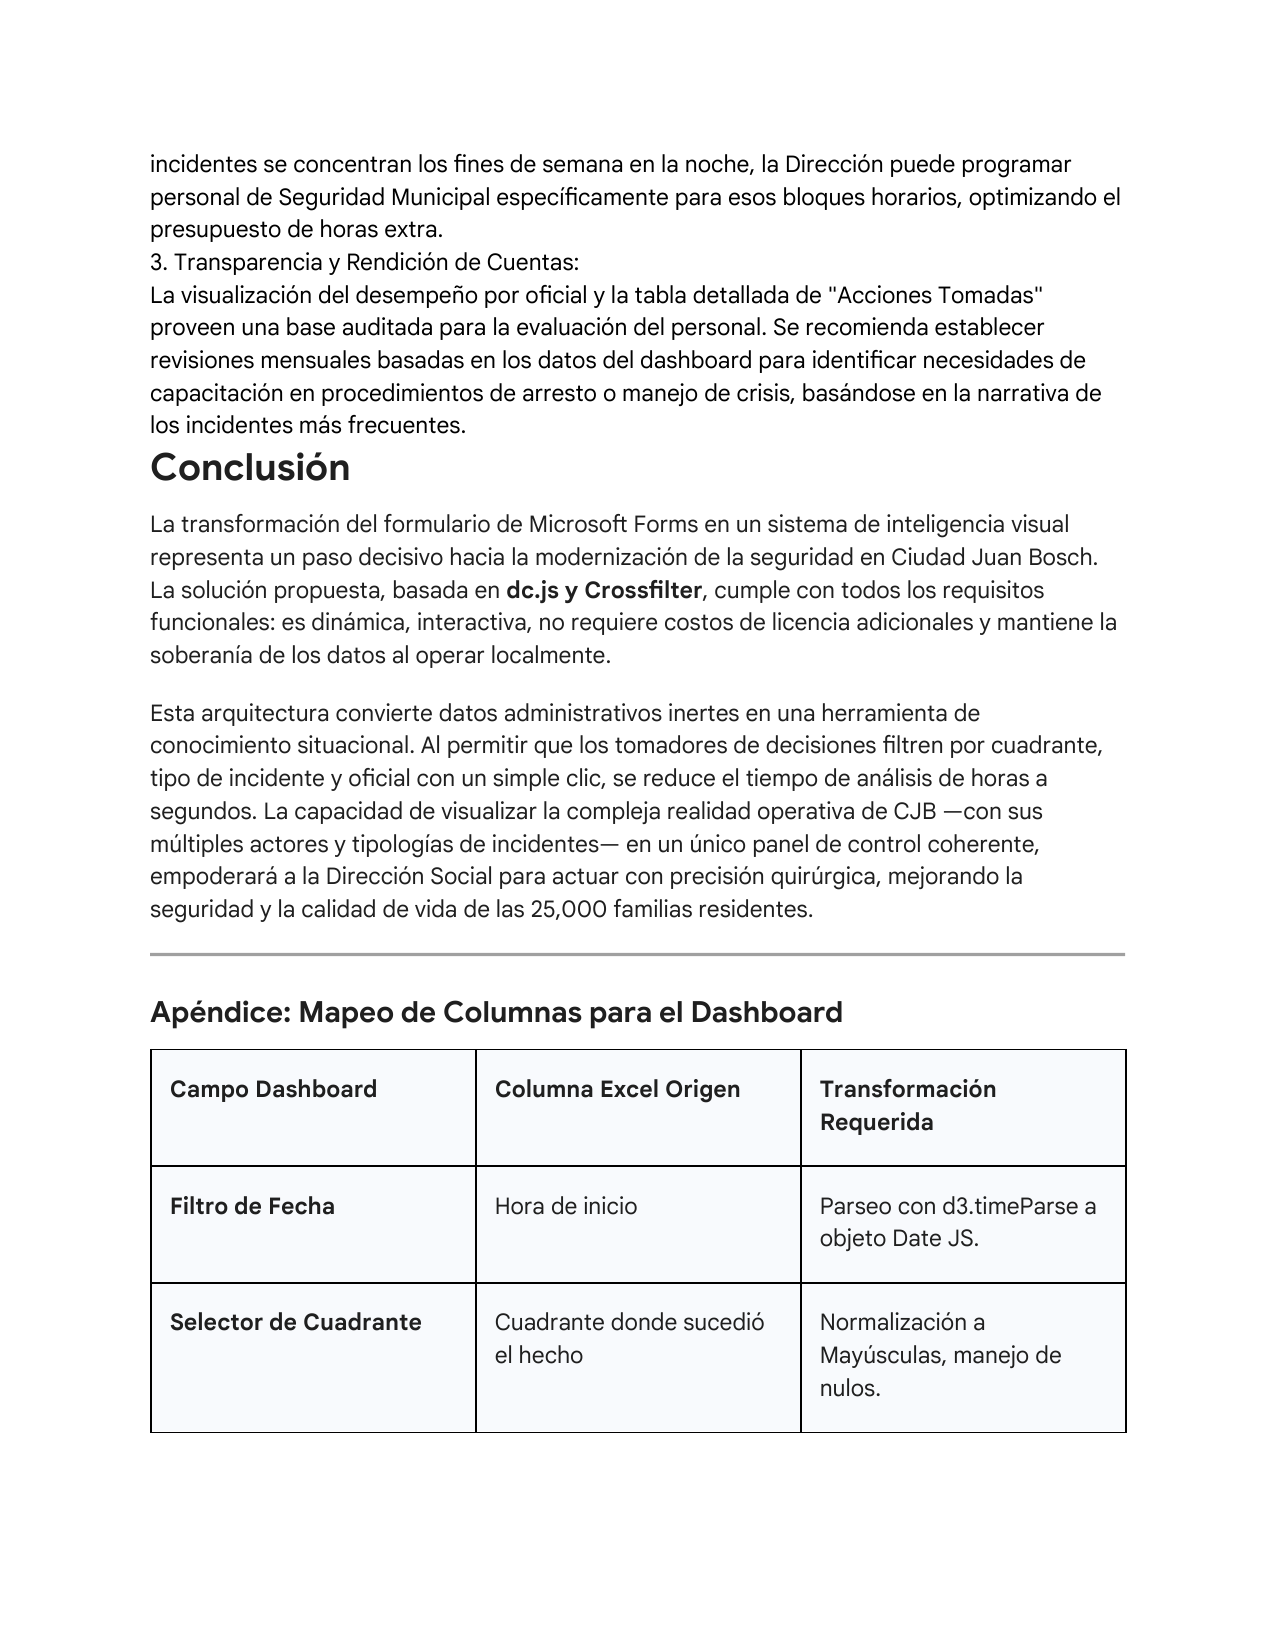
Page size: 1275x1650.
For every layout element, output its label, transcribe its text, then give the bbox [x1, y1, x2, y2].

text La visualización del desempeño por oficial y la tabla detallada de "Acciones Tomadas" proveen una base auditada para la evaluación del personal. Se recomienda establecer revisiones mensuales basadas en los datos del dashboard para identificar necesidades de capacitación en procedimientos de arresto o manejo de crisis, basándose en la narrativa de los incidentes más frecuentes. [150, 281, 1125, 440]
text 3. Transparencia y Rendición de Cuentas: [150, 248, 1125, 277]
text Esta arquitectura convierte datos administrativos inertes en una herramienta de conocimiento situacional. Al permitir que los tomadores de decisiones filtren por cuadrante, tipo de incidente y oficial con un simple clic, se reduce el tiempo de análisis de horas a segundos. La capacidad de visualizar la compleja realidad operativa de CJB —con sus múltiples actores y tipologías de incidentes— en un único panel de control coherente, empoderará a la Dirección Social para actuar con precisión quirúrgica, mejorando la seguridad y la calidad de vida de las 25,000 familias residentes. [150, 699, 1125, 924]
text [150, 150, 1125, 244]
table_cell Normalización a Mayúsculas, manejo de nulos. [802, 1284, 1125, 1431]
subtitle Conclusión [150, 444, 1125, 491]
text La transformación del formulario de Microsoft Forms en un sistema de inteligencia visual representa un paso decisivo hacia la modernización de la seguridad en Ciudad Juan Bosch. La solución propuesta, basada en dc.js y Crossfilter, cumple con todos los requisitos funcionales: es dinámica, interactiva, no requiere costos de licencia adicionales y mantiene la soberanía de los datos al operar localmente. [150, 510, 1125, 670]
table_cell Cuadrante donde sucedió el hecho [477, 1284, 800, 1431]
table_header Campo Dashboard [152, 1050, 475, 1165]
table_cell Filtro de Fecha [152, 1167, 475, 1282]
table_header Transformación Requerida [802, 1050, 1125, 1165]
subtitle Apéndice: Mapeo de Columnas para el Dashboard [150, 957, 1125, 1031]
table_header Columna Excel Origen [477, 1050, 800, 1165]
table_cell Parseo con d3.timeParse a objeto Date JS. [802, 1167, 1125, 1282]
table_cell Selector de Cuadrante [152, 1284, 475, 1431]
table_cell Hora de inicio [477, 1167, 800, 1282]
